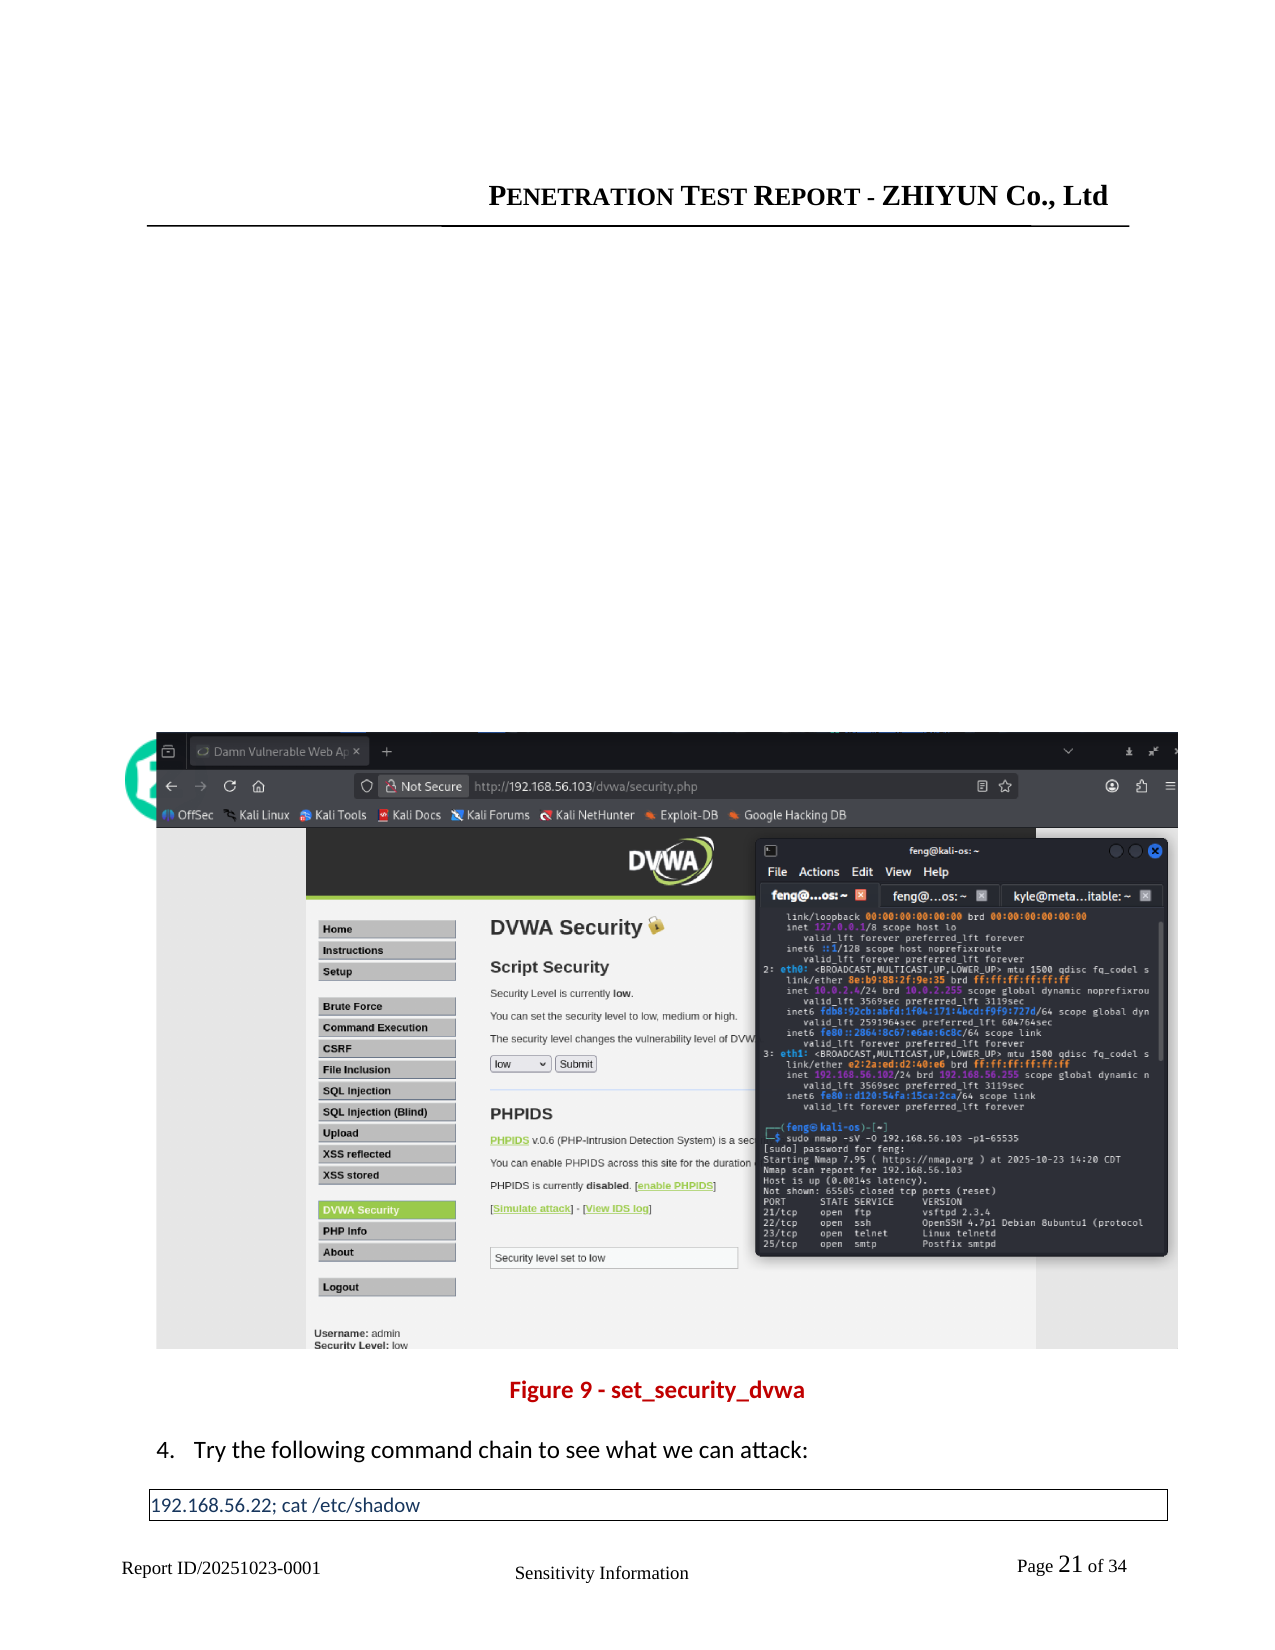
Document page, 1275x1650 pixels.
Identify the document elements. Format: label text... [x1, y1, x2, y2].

text 192.168.56.22; cat /etc/shadow [150, 1490, 1167, 1520]
picture [125, 732, 1178, 1349]
text Figure 9 - set_security_dvwa [156, 1374, 1158, 1404]
list Try the following command chain to see what we can attack: [156, 1434, 1158, 1464]
